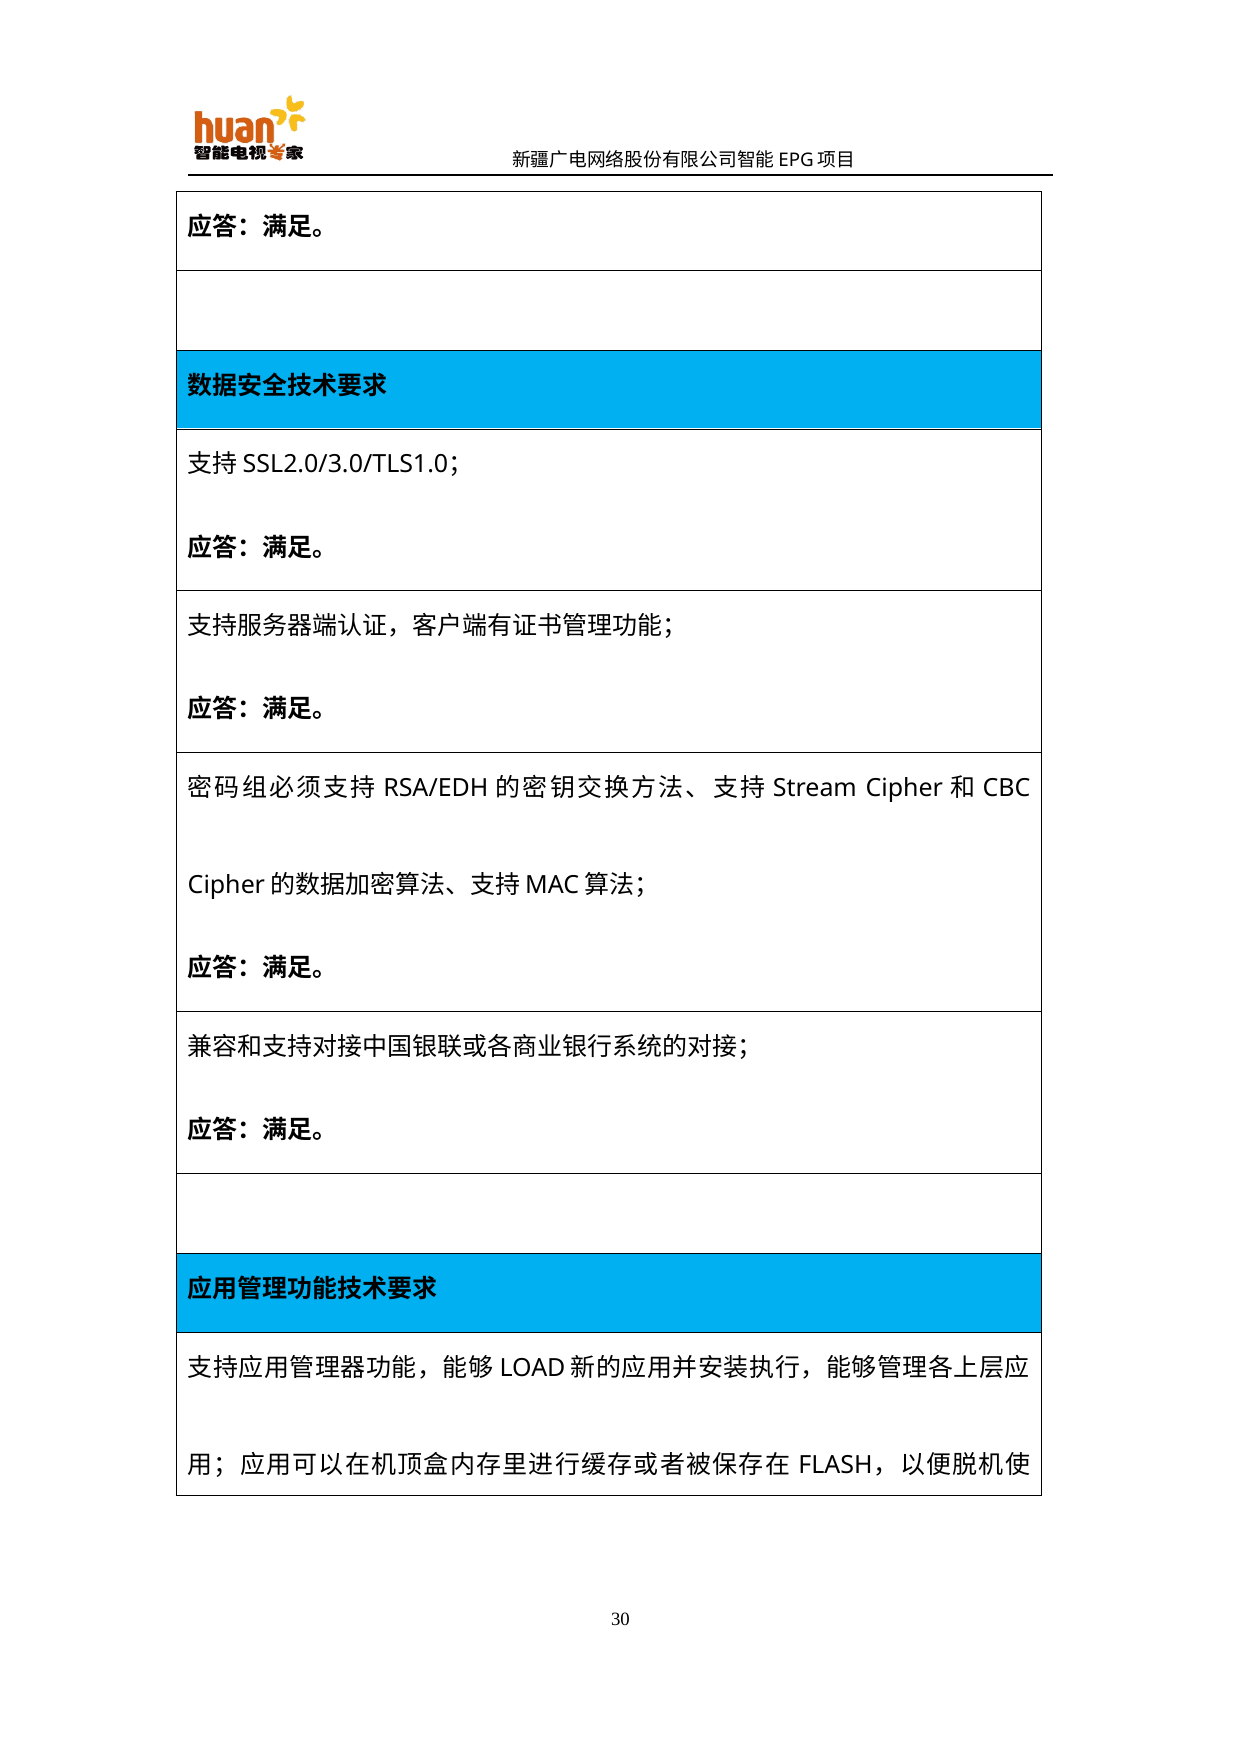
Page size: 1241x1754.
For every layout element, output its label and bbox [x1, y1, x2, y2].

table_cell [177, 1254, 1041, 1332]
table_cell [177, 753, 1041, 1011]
picture [187, 88, 313, 167]
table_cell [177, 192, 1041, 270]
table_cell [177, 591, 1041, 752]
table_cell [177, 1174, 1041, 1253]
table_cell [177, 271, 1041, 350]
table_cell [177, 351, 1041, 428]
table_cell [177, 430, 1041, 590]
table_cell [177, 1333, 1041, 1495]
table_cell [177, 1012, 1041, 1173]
